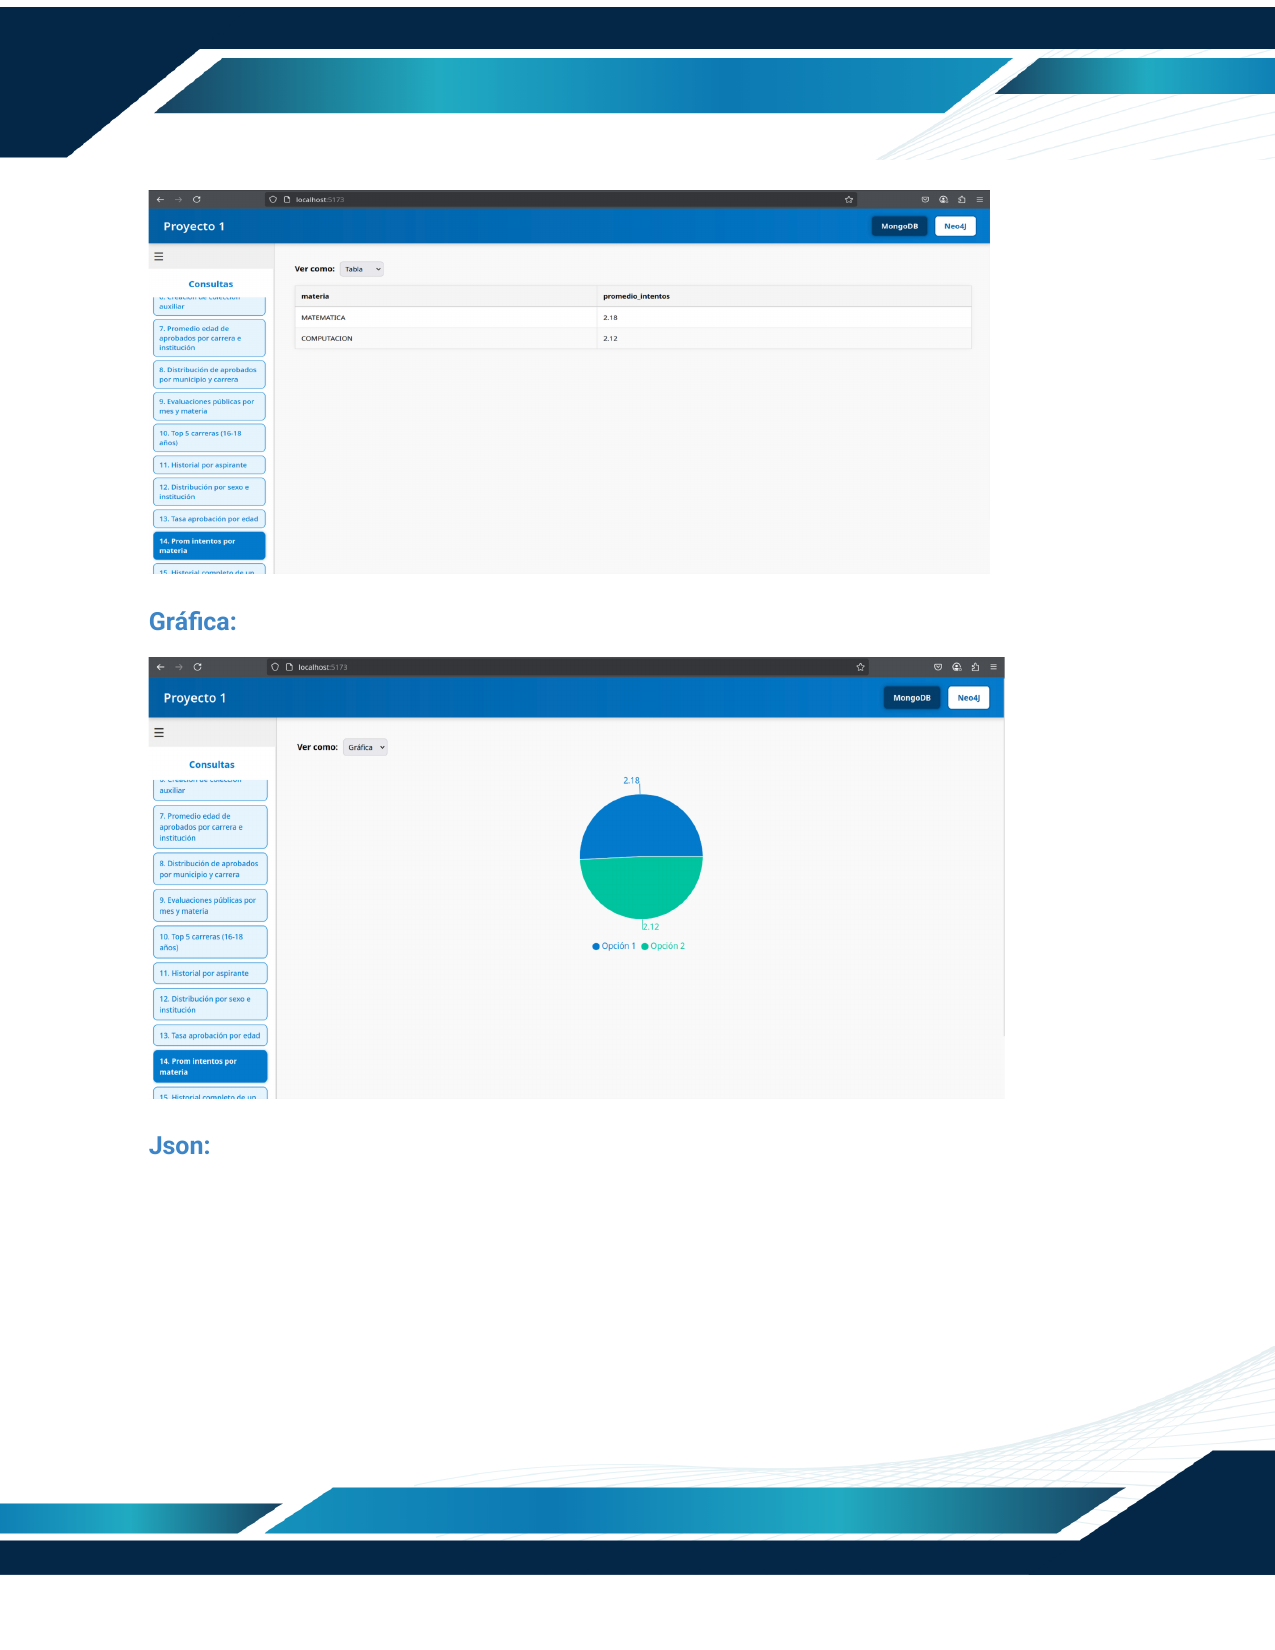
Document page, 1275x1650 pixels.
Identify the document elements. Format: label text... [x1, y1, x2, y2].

picture [0, 1346, 1275, 1575]
picture [148, 657, 1005, 1099]
picture [148, 190, 990, 574]
picture [0, 7, 1275, 160]
subtitle Json: [148, 1131, 1125, 1161]
subtitle Gráfica: [148, 607, 1125, 636]
